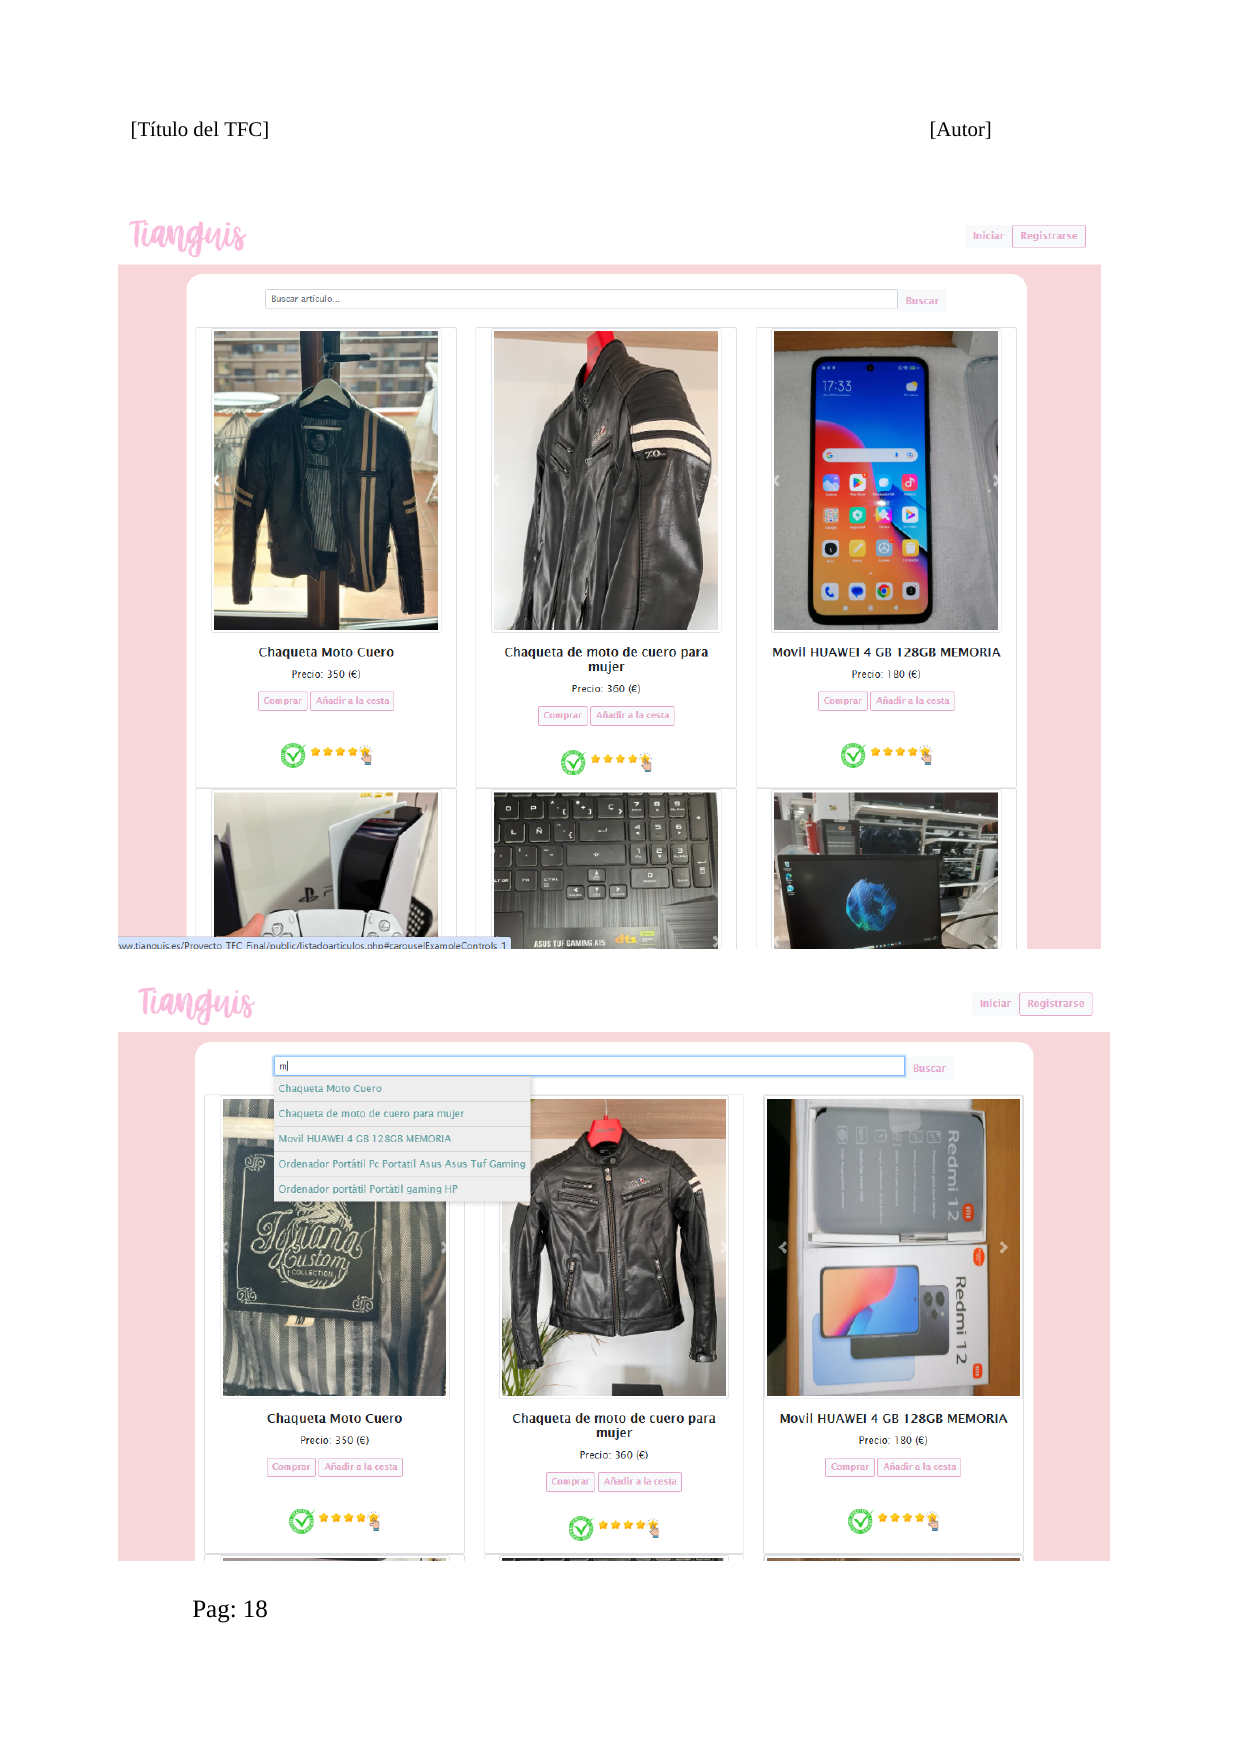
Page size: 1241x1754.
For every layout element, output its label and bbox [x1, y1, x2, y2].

picture [118, 208, 1101, 949]
picture [118, 975, 1110, 1561]
